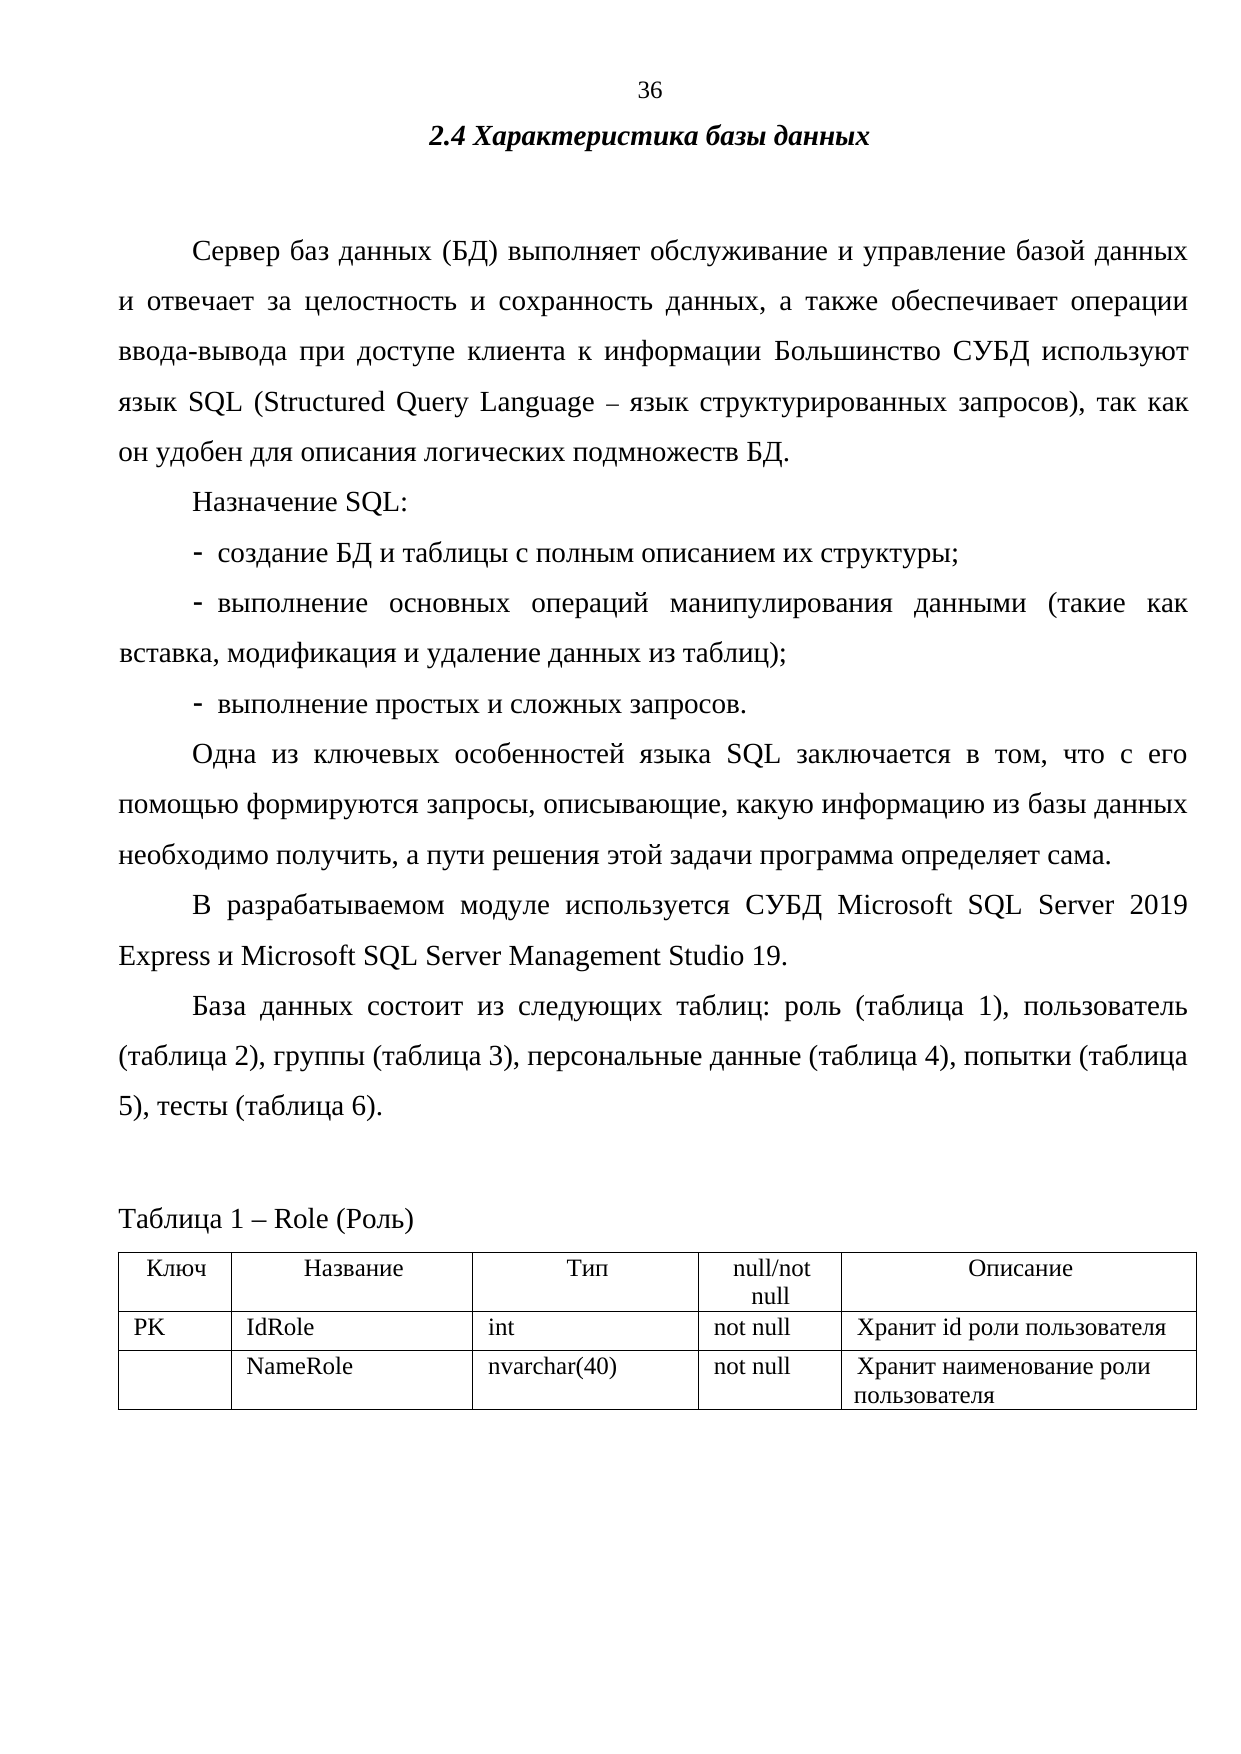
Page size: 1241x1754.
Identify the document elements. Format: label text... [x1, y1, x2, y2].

text База данных состоит из следующих таблиц: роль (таблица 1), пользователь (таблица 2), группы (таблица 3), персональные данные (таблица 4), попытки (таблица 5), тесты (таблица 6). [118, 988, 1189, 1122]
table_cell not null [699, 1312, 841, 1350]
table_header Название [232, 1253, 472, 1311]
table_cell NameRole [232, 1351, 472, 1409]
table_header null/not null [699, 1253, 841, 1311]
table_cell Хранит id роли пользователя [842, 1312, 1196, 1350]
table_header Описание [842, 1253, 1196, 1311]
table_cell Хранит наименование роли пользователя [842, 1351, 1196, 1409]
table_cell [119, 1351, 231, 1409]
list Таблица 1 – Role (Роль) [118, 1201, 1188, 1235]
table_header Ключ [119, 1253, 231, 1311]
table_cell nvarchar(40) [473, 1351, 698, 1409]
table_cell int [473, 1312, 698, 1350]
table_cell IdRole [232, 1312, 472, 1350]
list выполнение основных операций манипулирования данными (такие как вставка, модификация и удаление данных из таблиц); [119, 585, 1189, 669]
table_cell not null [699, 1351, 841, 1409]
text Назначение SQL: [118, 484, 1189, 518]
table_cell PK [119, 1312, 231, 1350]
list выполнение простых и сложных запросов. [119, 686, 1189, 719]
text В разрабатываемом модуле используется СУБД Microsoft SQL Server 2019 Express и Microsoft SQL Server Management Studio 19. [118, 887, 1189, 971]
subtitle 2.4 Характеристика базы данных [120, 118, 1179, 152]
list создание БД и таблицы с полным описанием их структуры; [119, 535, 1189, 568]
text Одна из ключевых особенностей языка SQL заключается в том, что с его помощью формируются запросы, описывающие, какую информацию из базы данных необходимо получить, а пути решения этой задачи программа определяет сама. [118, 736, 1189, 871]
table_header Тип [473, 1253, 698, 1311]
text Сервер баз данных (БД) выполняет обслуживание и управление базой данных и отвечает за целостность и сохранность данных, а также обеспечивает операции ввода-вывода при доступе клиента к информации Большинство СУБД используют язык SQL (Structured Query Language – язык структурированных запросов), так как он удобен для описания логических подмножеств БД. [118, 233, 1189, 283]
text Сервер баз данных (БД) выполняет обслуживание и управление базой данных и отвечает за целостность и сохранность данных, а также обеспечивает операции ввода-вывода при доступе клиента к информации Большинство СУБД используют язык SQL (Structured Query Language – язык структурированных запросов), так как он удобен для описания логических подмножеств БД. [118, 317, 1189, 468]
